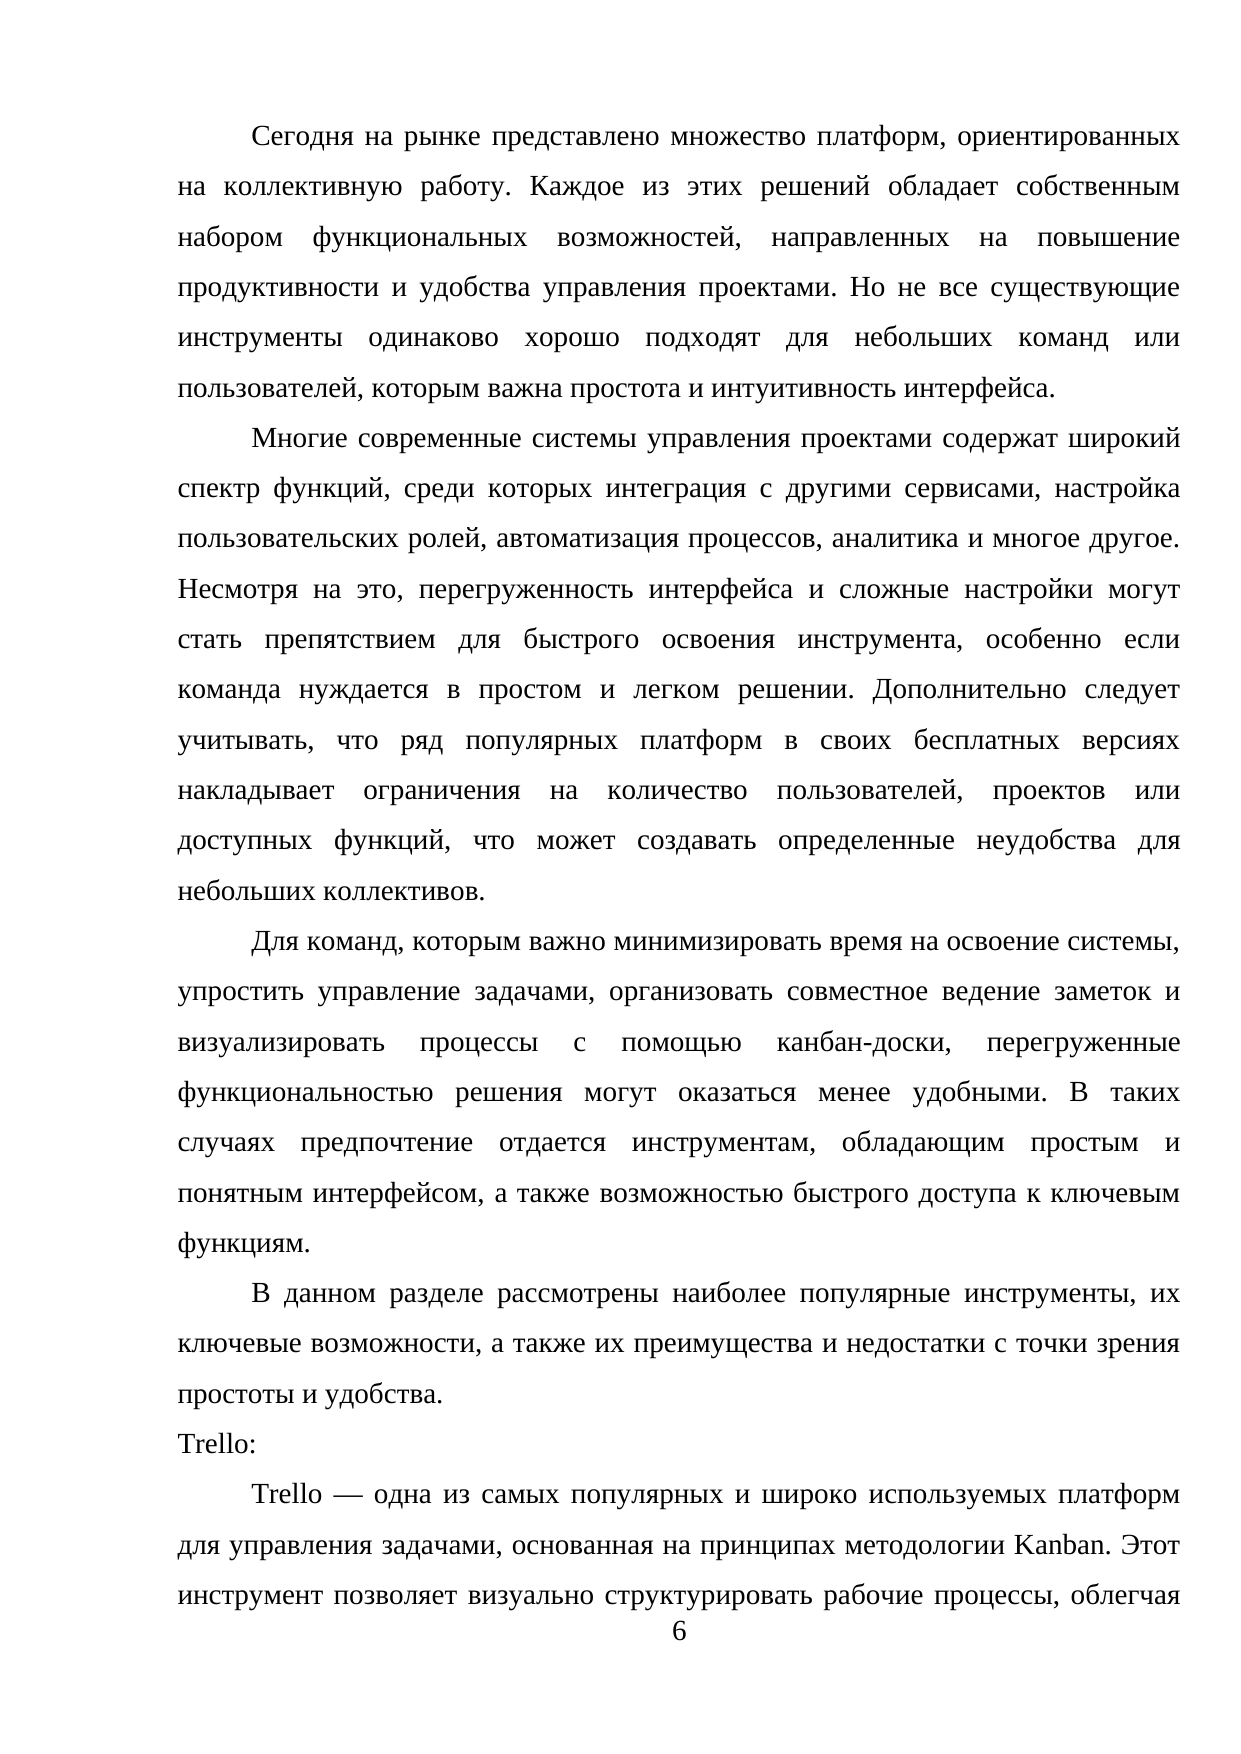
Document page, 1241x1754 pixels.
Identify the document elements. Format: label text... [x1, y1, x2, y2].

text Многие современные системы управления проектами содержат широкий спектр функций, среди которых интеграция с другими сервисами, настройка пользовательских ролей, автоматизация процессов, аналитика и многое другое. Несмотря на это, перегруженность интерфейса и сложные настройки могут стать препятствием для быстрого освоения инструмента, особенно если команда нуждается в простом и легком решении. Дополнительно следует учитывать, что ряд популярных платформ в своих бесплатных версиях накладывает ограничения на количество пользователей, проектов или доступных функций, что может создавать определенные неудобства для небольших коллективов. [177, 420, 1181, 906]
text Trello: [177, 1426, 1181, 1460]
text В данном разделе рассмотрены наиболее популярные инструменты, их ключевые возможности, а также их преимущества и недостатки с точки зрения простоты и удобства. [177, 1275, 1181, 1409]
text Для команд, которым важно минимизировать время на освоение системы, упростить управление задачами, организовать совместное ведение заметок и визуализировать процессы с помощью канбан-доски, перегруженные функциональностью решения могут оказаться менее удобными. В таких случаях предпочтение отдается инструментам, обладающим простым и понятным интерфейсом, а также возможностью быстрого доступа к ключевым функциям. [177, 923, 1181, 1258]
text Сегодня на рынке представлено множество платформ, ориентированных на коллективную работу. Каждое из этих решений обладает собственным набором функциональных возможностей, направленных на повышение продуктивности и удобства управления проектами. Но не все существующие инструменты одинаково хорошо подходят для небольших команд или пользователей, которым важна простота и интуитивность интерфейса. [177, 118, 1181, 403]
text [177, 1477, 1181, 1611]
